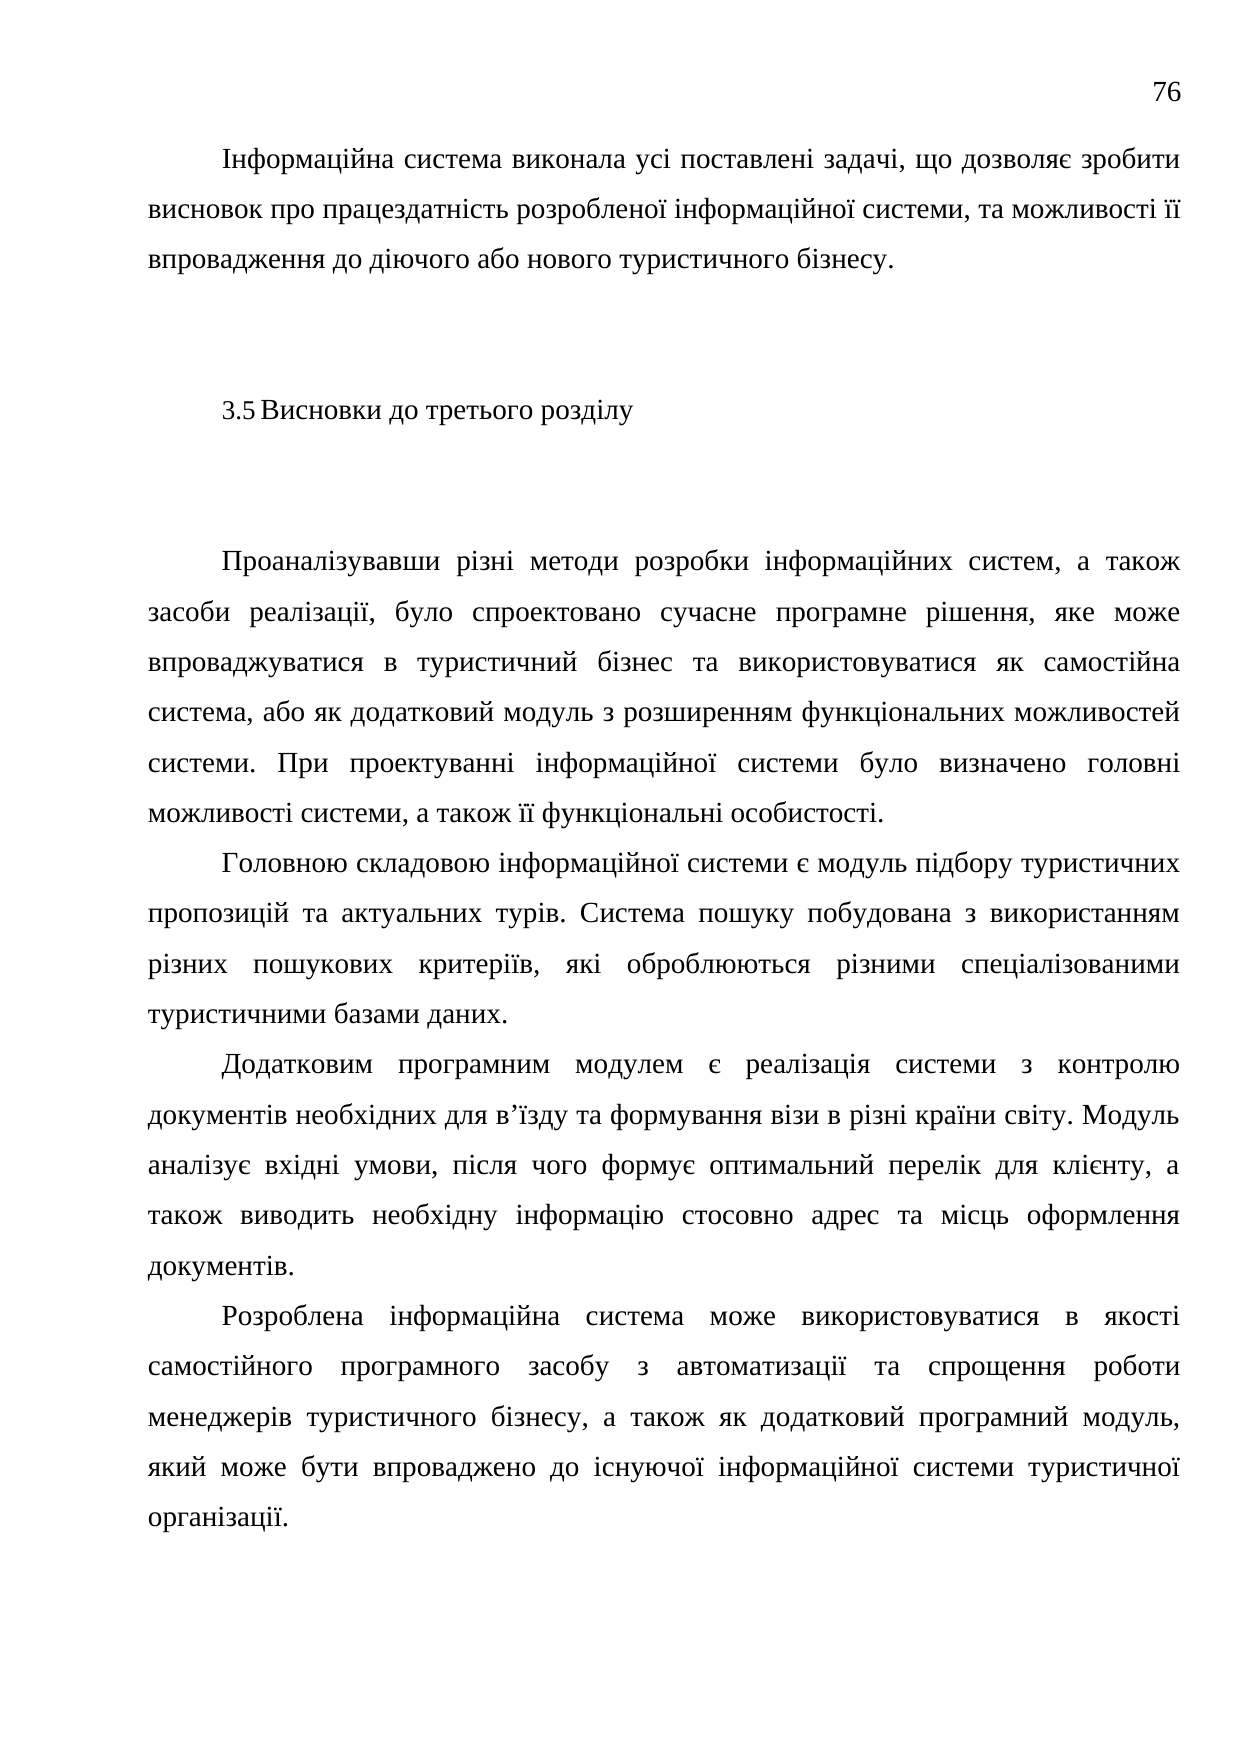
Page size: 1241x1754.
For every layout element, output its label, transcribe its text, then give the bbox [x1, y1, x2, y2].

text Розроблена інформаційна система може використовуватися в якості самостійного програмного засобу з автоматизації та спрощення роботи менеджерів туристичного бізнесу, а також як додатковий програмний модуль, який може бути впроваджено до існуючої інформаційної системи туристичної організації. [148, 1298, 1181, 1533]
text Додатковим програмним модулем є реалізація системи з контролю документів необхідних для в’їзду та формування візи в різні країни світу. Модуль аналізує вхідні умови, після чого формує оптимальний перелік для клієнту, а також виводить необхідну інформацію стосовно адрес та місць оформлення документів. [148, 1047, 1181, 1281]
text Проаналізувавши різні методи розробки інформаційних систем, а також засоби реалізації, було спроектовано сучасне програмне рішення, яке може впроваджуватися в туристичний бізнес та використовуватися як самостійна система, або як додатковий модуль з розширенням функціональних можливостей системи. При проектуванні інформаційної системи було визначено головні можливості системи, а також її функціональні особистості. [148, 543, 1181, 828]
subtitle Висновки до третього розділу [148, 392, 1181, 426]
text Інформаційна система виконала усі поставлені задачі, що дозволяє зробити висновок про працездатність розробленої інформаційної системи, та можливості її впровадження до діючого або нового туристичного бізнесу. [148, 141, 1181, 275]
text Головною складовою інформаційної системи є модуль підбору туристичних пропозицій та актуальних турів. Система пошуку побудована з використанням різних пошукових критеріїв, які оброблюються різними спеціалізованими туристичними базами даних. [148, 845, 1181, 1030]
